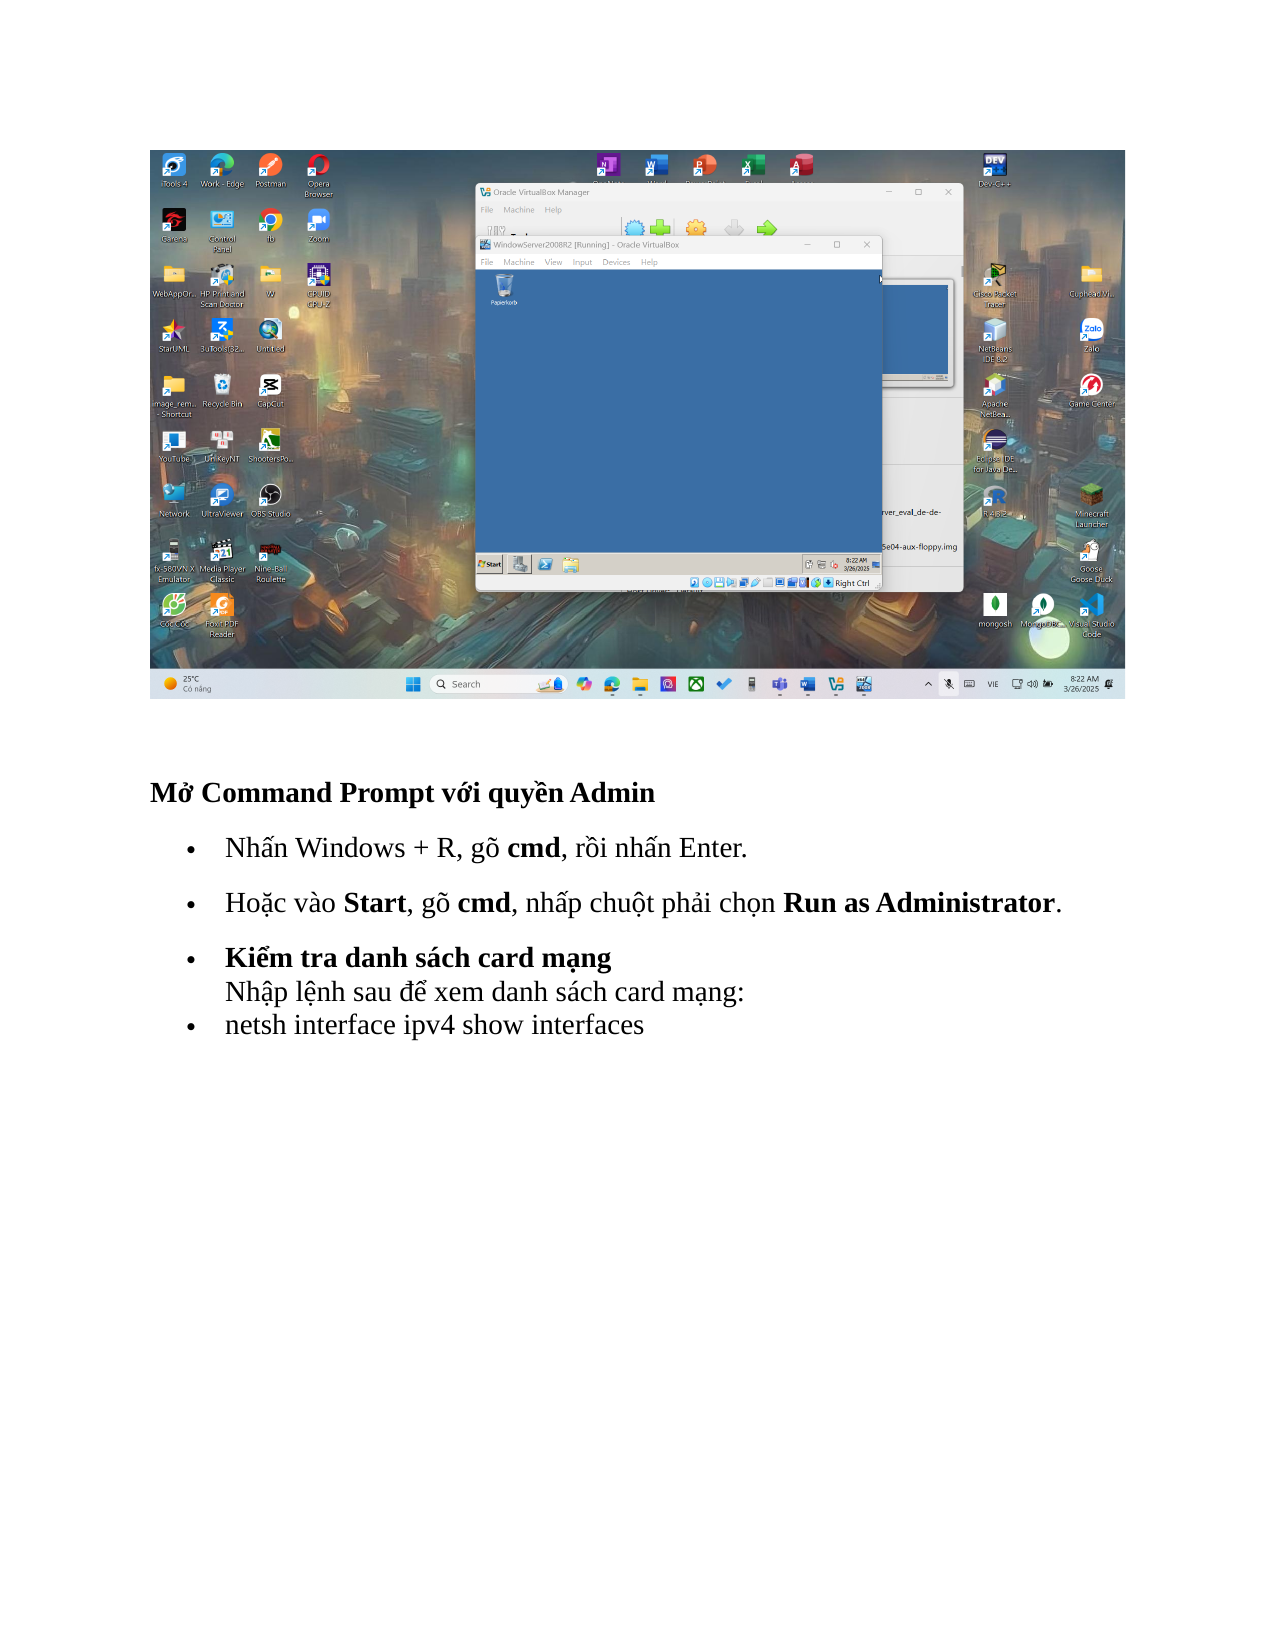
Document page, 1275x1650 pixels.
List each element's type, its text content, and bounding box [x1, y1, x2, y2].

list Hoặc vào Start, gõ cmd, nhấp chuột phải chọn Run as Administrator. [187, 885, 1125, 919]
text Mở Command Prompt với quyền Admin [150, 775, 1125, 808]
list Nhấn Windows + R, gõ cmd, rồi nhấn Enter. [187, 830, 1125, 863]
list Kiểm tra danh sách card mạng Nhập lệnh sau để xem danh sách card mạng: [187, 940, 1125, 1007]
picture [150, 150, 1125, 699]
list netsh interface ipv4 show interfaces [187, 1007, 1125, 1041]
